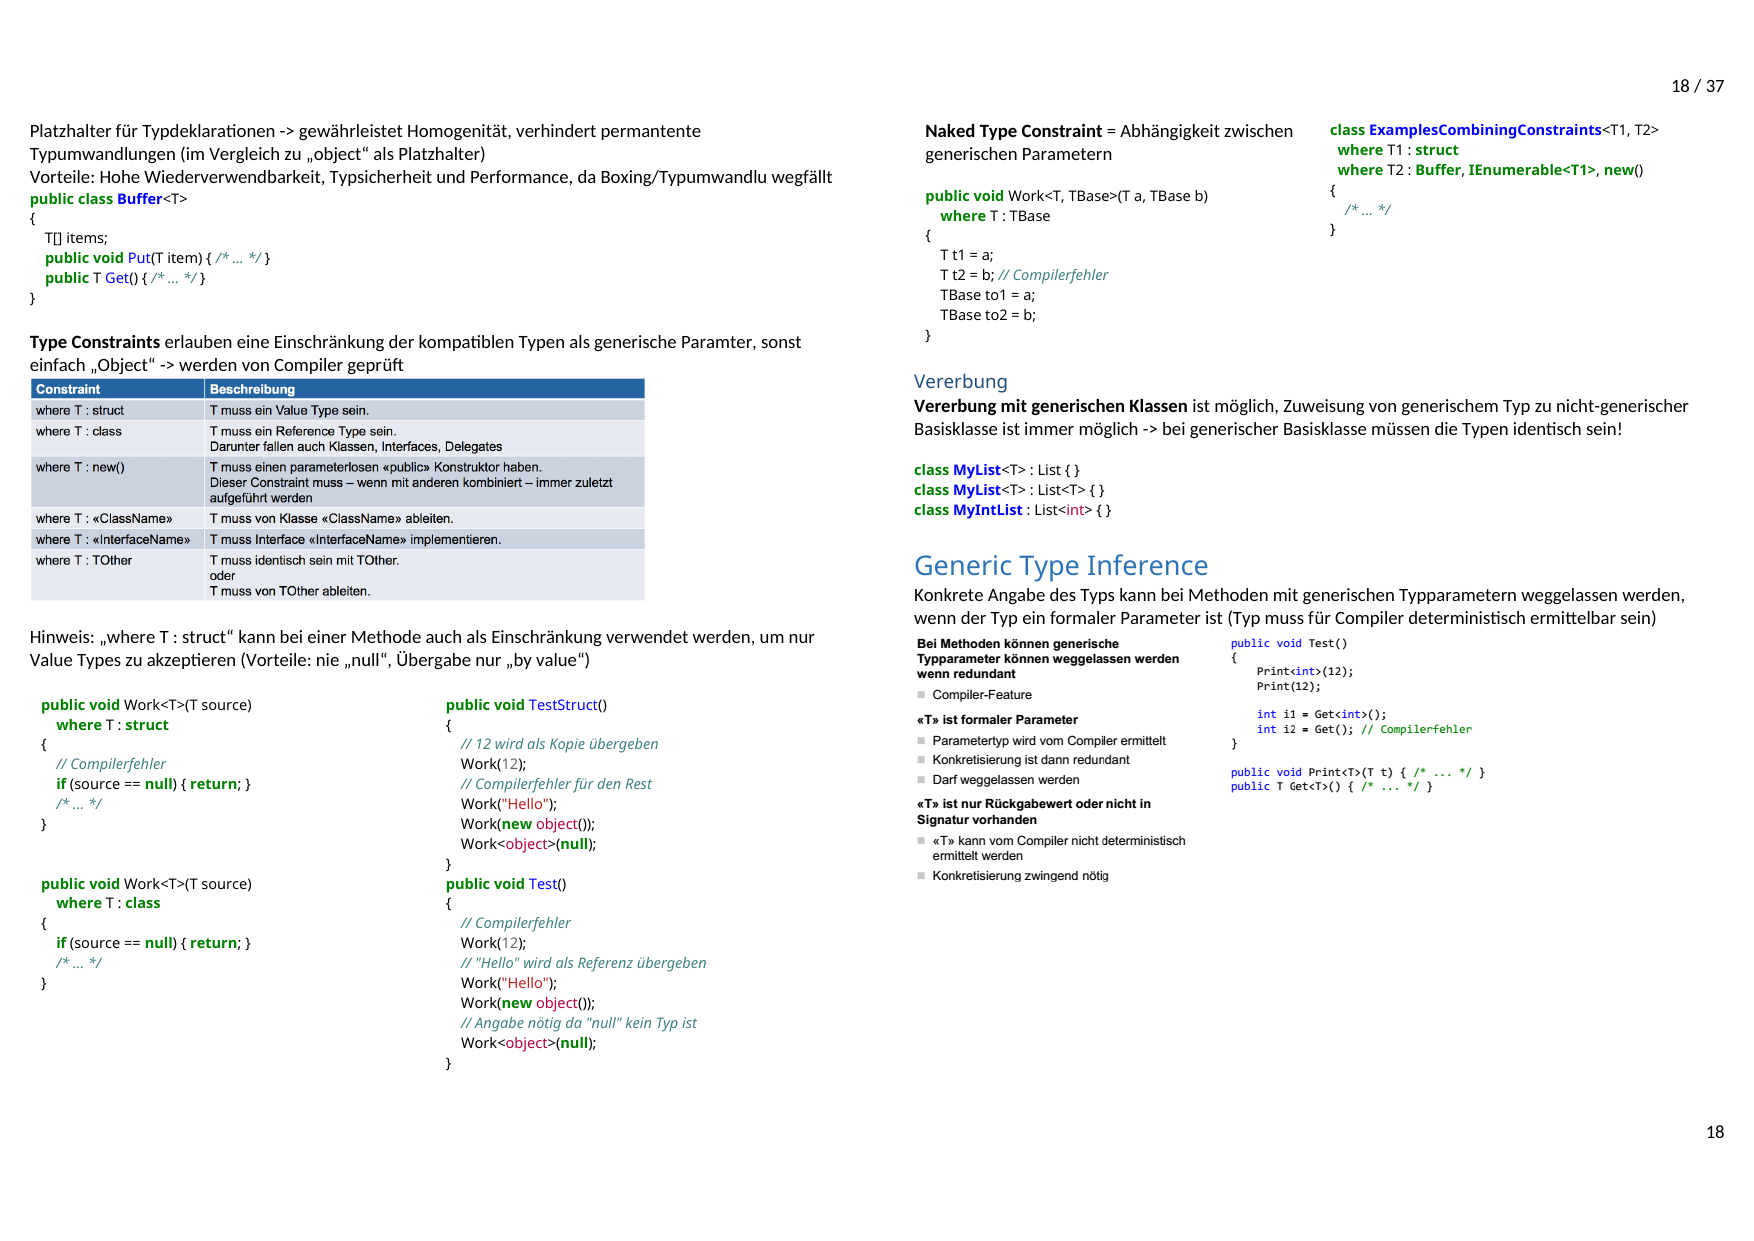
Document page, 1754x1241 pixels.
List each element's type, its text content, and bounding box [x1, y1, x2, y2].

table_cell Naked Type Constraint = Abhängigkeit zwischen generischen Parametern public void Work<T, TBase>(T a, TBase b) where T : TBase { T t1 = a; T t2 = b; // Compilerfehler TBase to1 = a; TBase to2 = b; } [914, 120, 1319, 364]
text Vererbung mit generischen Klassen ist möglich, Zuweisung von generischem Typ zu nicht-generischer Basisklasse ist immer möglich -> bei generischer Basisklasse müssen die Typen identisch sein! [914, 394, 1724, 440]
text Hinweis: „where T : struct“ kann bei einer Methode auch als Einschränkung verwendet werden, um nur Value Types zu akzeptieren (Vorteile: nie „null“, Übergabe nur „by value“) [29, 626, 840, 671]
text class MyList<T> : List<T> { } [914, 480, 1724, 500]
table_cell class ExamplesCombiningConstraints<T1, T2> where T1 : struct where T2 : Buffer, IEnumerable<T1>, new() { /* ... */ } [1319, 120, 1723, 364]
text public void Put(T item) { /* ... */ } [29, 248, 840, 268]
text Konkrete Angabe des Typs kann bei Methoden mit generischen Typparametern weggelassen werden, wenn der Typ ein formaler Parameter ist (Typ muss für Compiler deterministisch ermittelbar sein) [914, 583, 1724, 629]
text public T Get() { /* ... */ } [29, 268, 840, 288]
subtitle Vererbung [914, 369, 1724, 394]
text class MyIntList : List<int> { } [914, 500, 1724, 519]
text public class Buffer<T> [29, 188, 840, 208]
table_cell public void Test() { // Compilerfehler Work(12); // "Hello" wird als Referenz übergeben Work("Hello"); Work(new object()); // Angabe nötig da "null" kein Typ ist Work<object>(null); } [434, 874, 839, 1072]
text class MyList<T> : List { } [914, 460, 1724, 480]
text } [29, 288, 840, 308]
picture [913, 629, 1486, 882]
subtitle Generic Type Inference [914, 547, 1724, 583]
text T[] items; [29, 228, 840, 248]
text Type Constraints erlauben eine Einschränkung der kompatiblen Typen als generische Paramter, sonst einfach „Object“ -> werden von Compiler geprüft [29, 331, 840, 377]
text { [29, 208, 840, 228]
table_header public void TestStruct() { // 12 wird als Kopie übergeben Work(12); // Compilerfehler für den Rest Work("Hello"); Work(new object()); Work<object>(null); } [434, 694, 839, 873]
picture [29, 376, 647, 603]
table_cell public void Work<T>(T source) where T : class { if (source == null) { return; } /* ... */ } [30, 874, 434, 1072]
text Platzhalter für Typdeklarationen -> gewährleistet Homogenität, verhindert permantente Typumwandlungen (im Vergleich zu „object“ als Platzhalter) Vorteile: Hohe Wiederverwendbarkeit, Typsicherheit und Performance, da Boxing/Typumwandlu wegfällt [29, 120, 840, 188]
table_header public void Work<T>(T source) where T : struct { // Compilerfehler if (source == null) { return; } /* ... */ } [30, 694, 434, 873]
